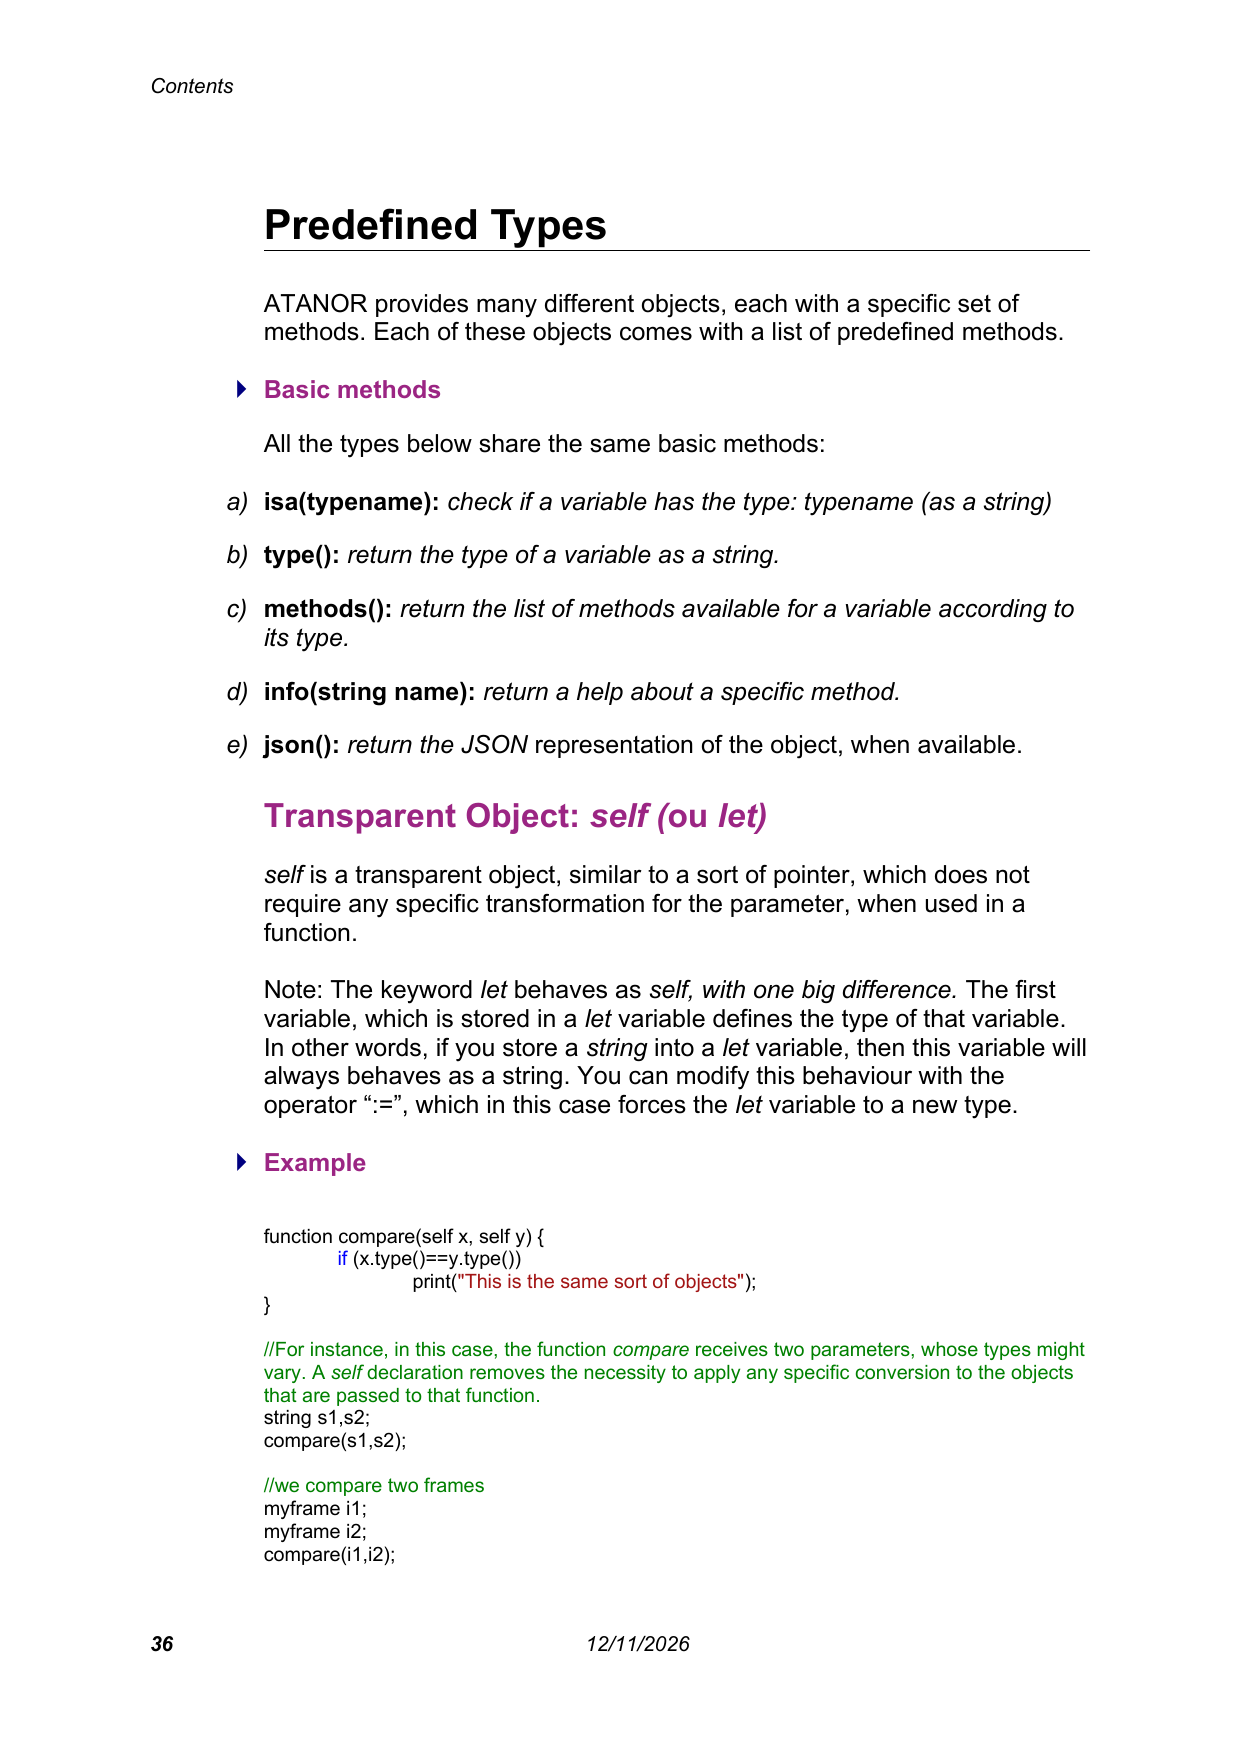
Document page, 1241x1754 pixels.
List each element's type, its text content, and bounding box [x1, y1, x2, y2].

text //For instance, in this case, the function compare receives two parameters, whose types might vary. A self declaration removes the necessity to apply any specific conversion to the objects that are passed to that function. [263, 1338, 1090, 1406]
text } [263, 1293, 1090, 1315]
text ATANOR provides many different objects, each with a specific set of methods. Each of these objects comes with a list of predefined methods. [263, 288, 1090, 346]
subtitle Transparent Object: self (ou let) [263, 797, 1090, 835]
subtitle Predefined Types [263, 200, 1090, 251]
text All the types below share the same basic methods: [263, 429, 1090, 458]
text isa(typename): check if a variable has the type: typename (as a string) [226, 487, 1090, 515]
text if (x.type()==y.type()) [263, 1247, 1090, 1270]
text compare(s1,s2); [263, 1429, 1090, 1452]
text Note: The keyword let behaves as self, with one big difference. The first variable, which is stored in a let variable defines the type of that variable. In other words, if you store a string into a let variable, then this variable will always behaves as a string. You can modify this behaviour with the operator “:=”, which in this case forces the let variable to a new type. [263, 975, 1090, 1119]
text self is a transparent object, similar to a sort of pointer, which does not require any specific transformation for the parameter, when used in a function. [263, 860, 1090, 946]
text function compare(self x, self y) { [263, 1224, 1090, 1247]
subtitle Example [226, 1147, 1090, 1177]
text info(string name): return a help about a specific method. [226, 677, 1090, 705]
subtitle Basic methods [226, 375, 1090, 404]
text string s1,s2; [263, 1406, 1090, 1429]
text compare(i1,i2); [263, 1542, 1090, 1565]
text myframe i2; [263, 1520, 1090, 1542]
text type(): return the type of a variable as a string. [226, 540, 1090, 569]
text myframe i1; [263, 1497, 1090, 1520]
text json(): return the JSON representation of the object, when available. [226, 730, 1090, 759]
text print("This is the same sort of objects"); [263, 1270, 1090, 1293]
text methods(): return the list of methods available for a variable according to its type. [226, 594, 1090, 652]
text //we compare two frames [263, 1474, 1090, 1497]
